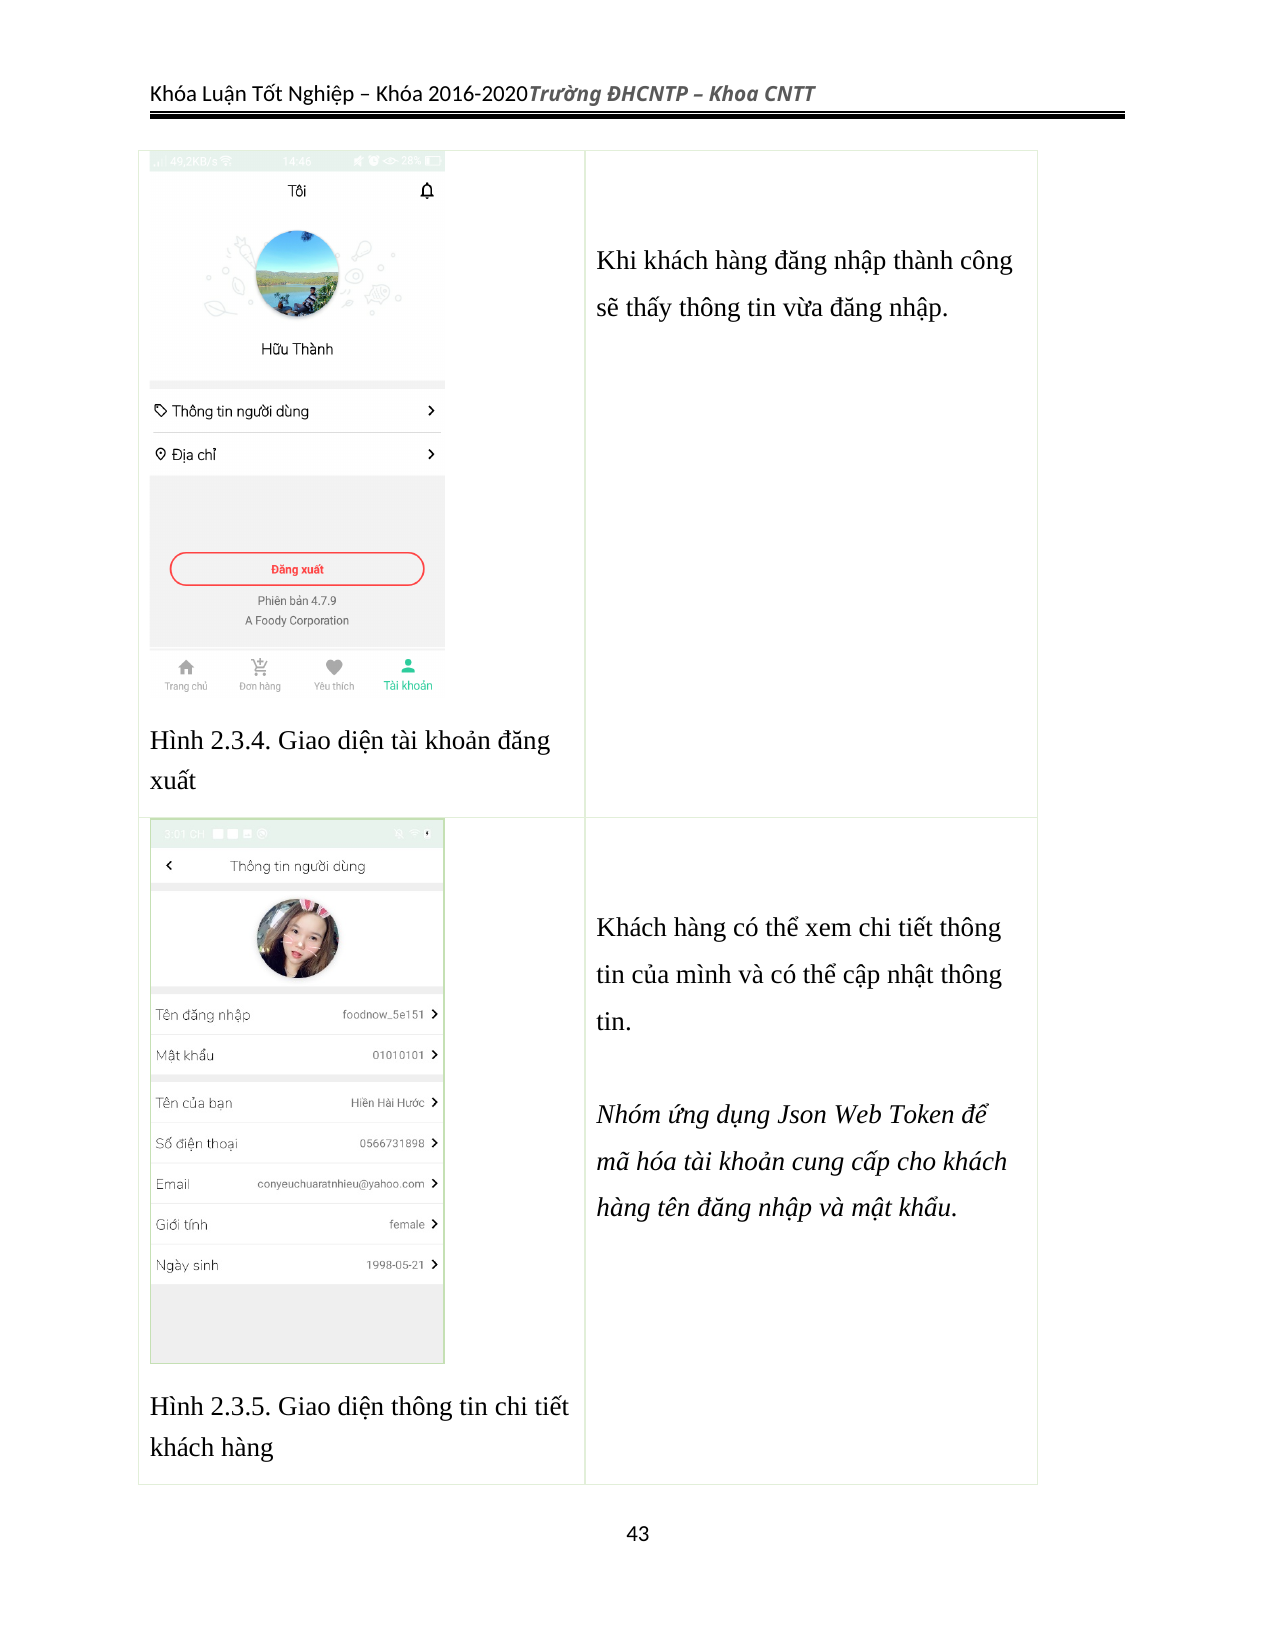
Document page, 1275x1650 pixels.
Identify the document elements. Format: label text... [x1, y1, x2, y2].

table_header Khi khách hàng đăng nhập thành công sẽ thấy thông tin vừa đăng nhập. [586, 151, 1037, 817]
picture [149, 151, 445, 698]
picture [151, 820, 443, 1363]
table_cell Hình 2.3.5. Giao diện thông tin chi tiết khách hàng [139, 818, 584, 1484]
table_cell Khách hàng có thể xem chi tiết thông tin của mình và có thể cập nhật thông tin. Nhóm ứng dụng Json Web Token để mã hóa tài khoản cung cấp cho khách hàng tên đăng nhập và mật khẩu. [586, 818, 1037, 1484]
table_header Hình 2.3.4. Giao diện tài khoản đăng xuất [139, 151, 584, 817]
